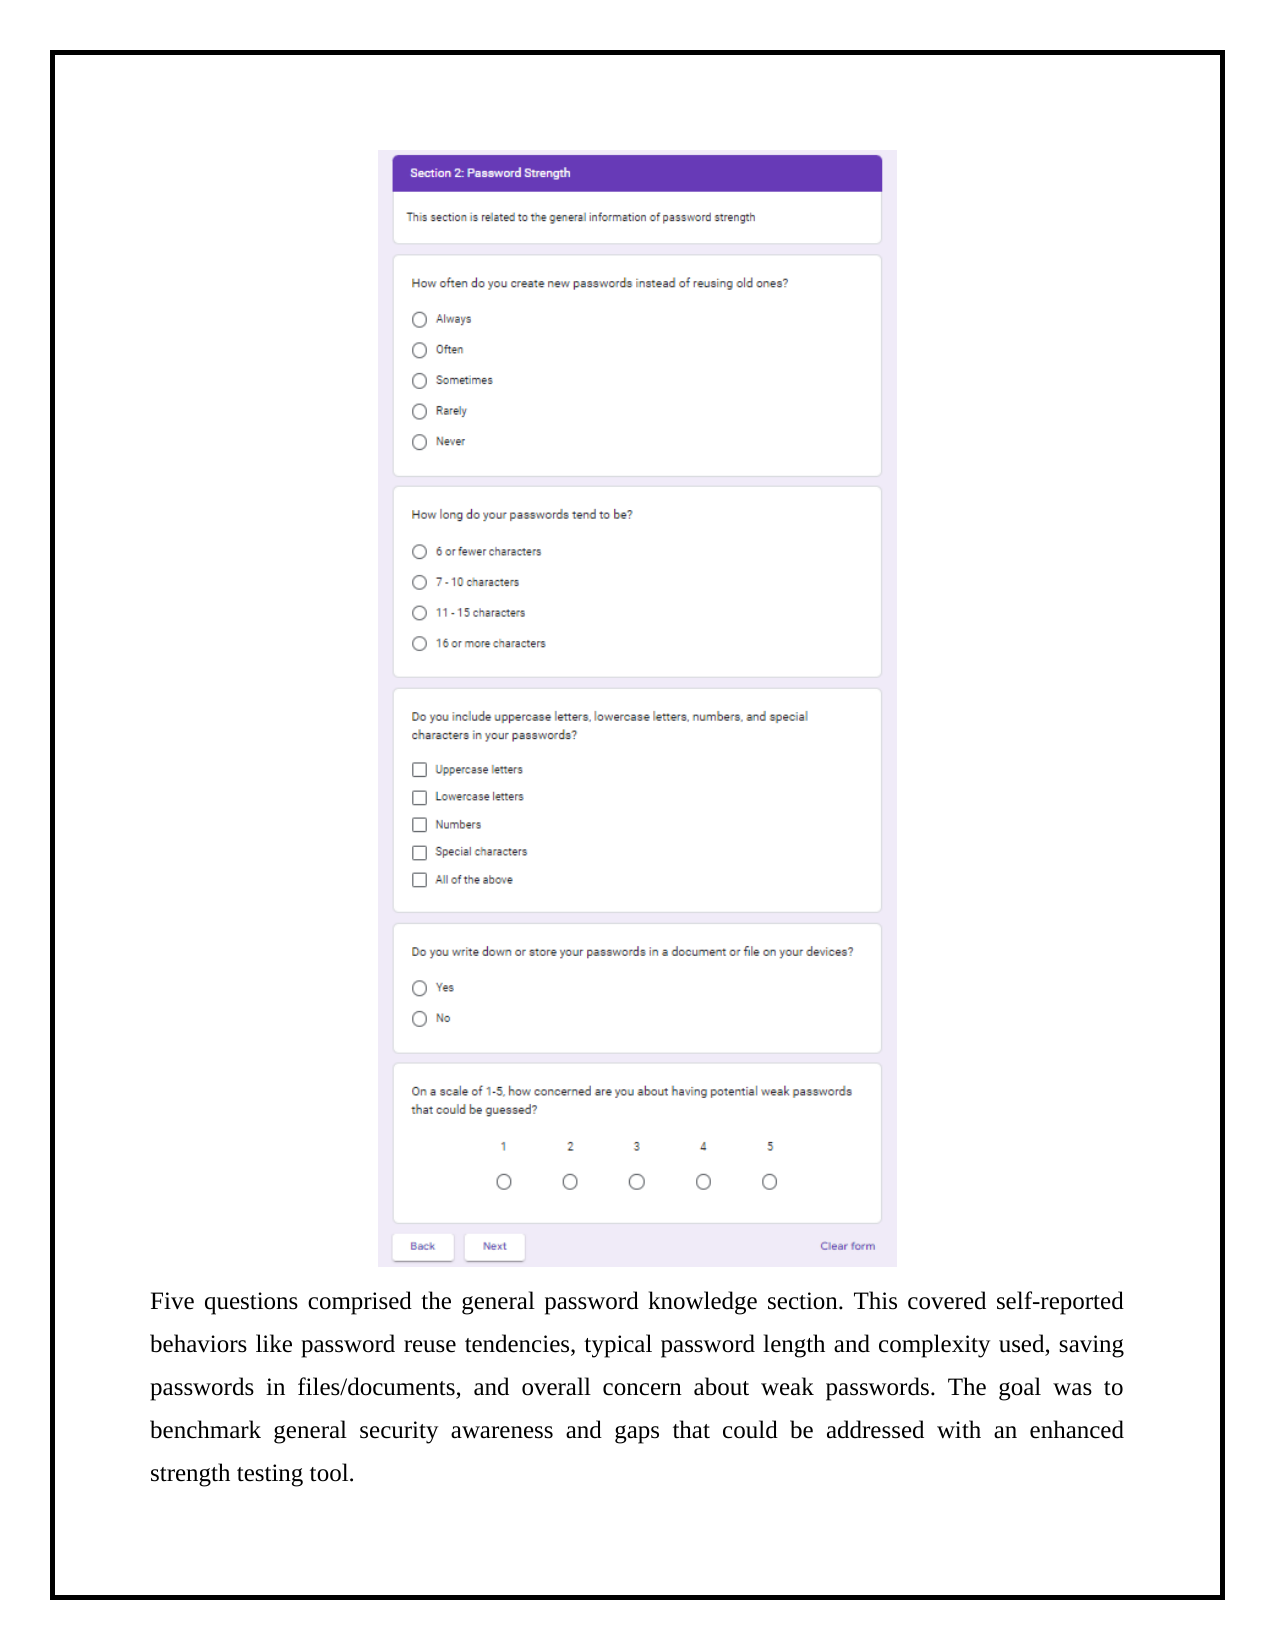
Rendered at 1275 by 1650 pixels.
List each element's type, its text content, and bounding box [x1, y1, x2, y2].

picture [378, 150, 897, 1267]
text Five questions comprised the general password knowledge section. This covered self-reported behaviors like password reuse tendencies, typical password length and complexity used, saving passwords in files/documents, and overall concern about weak passwords. The goal was to benchmark general security awareness and gaps that could be addressed with an enhanced strength testing tool. [150, 1286, 1125, 1487]
